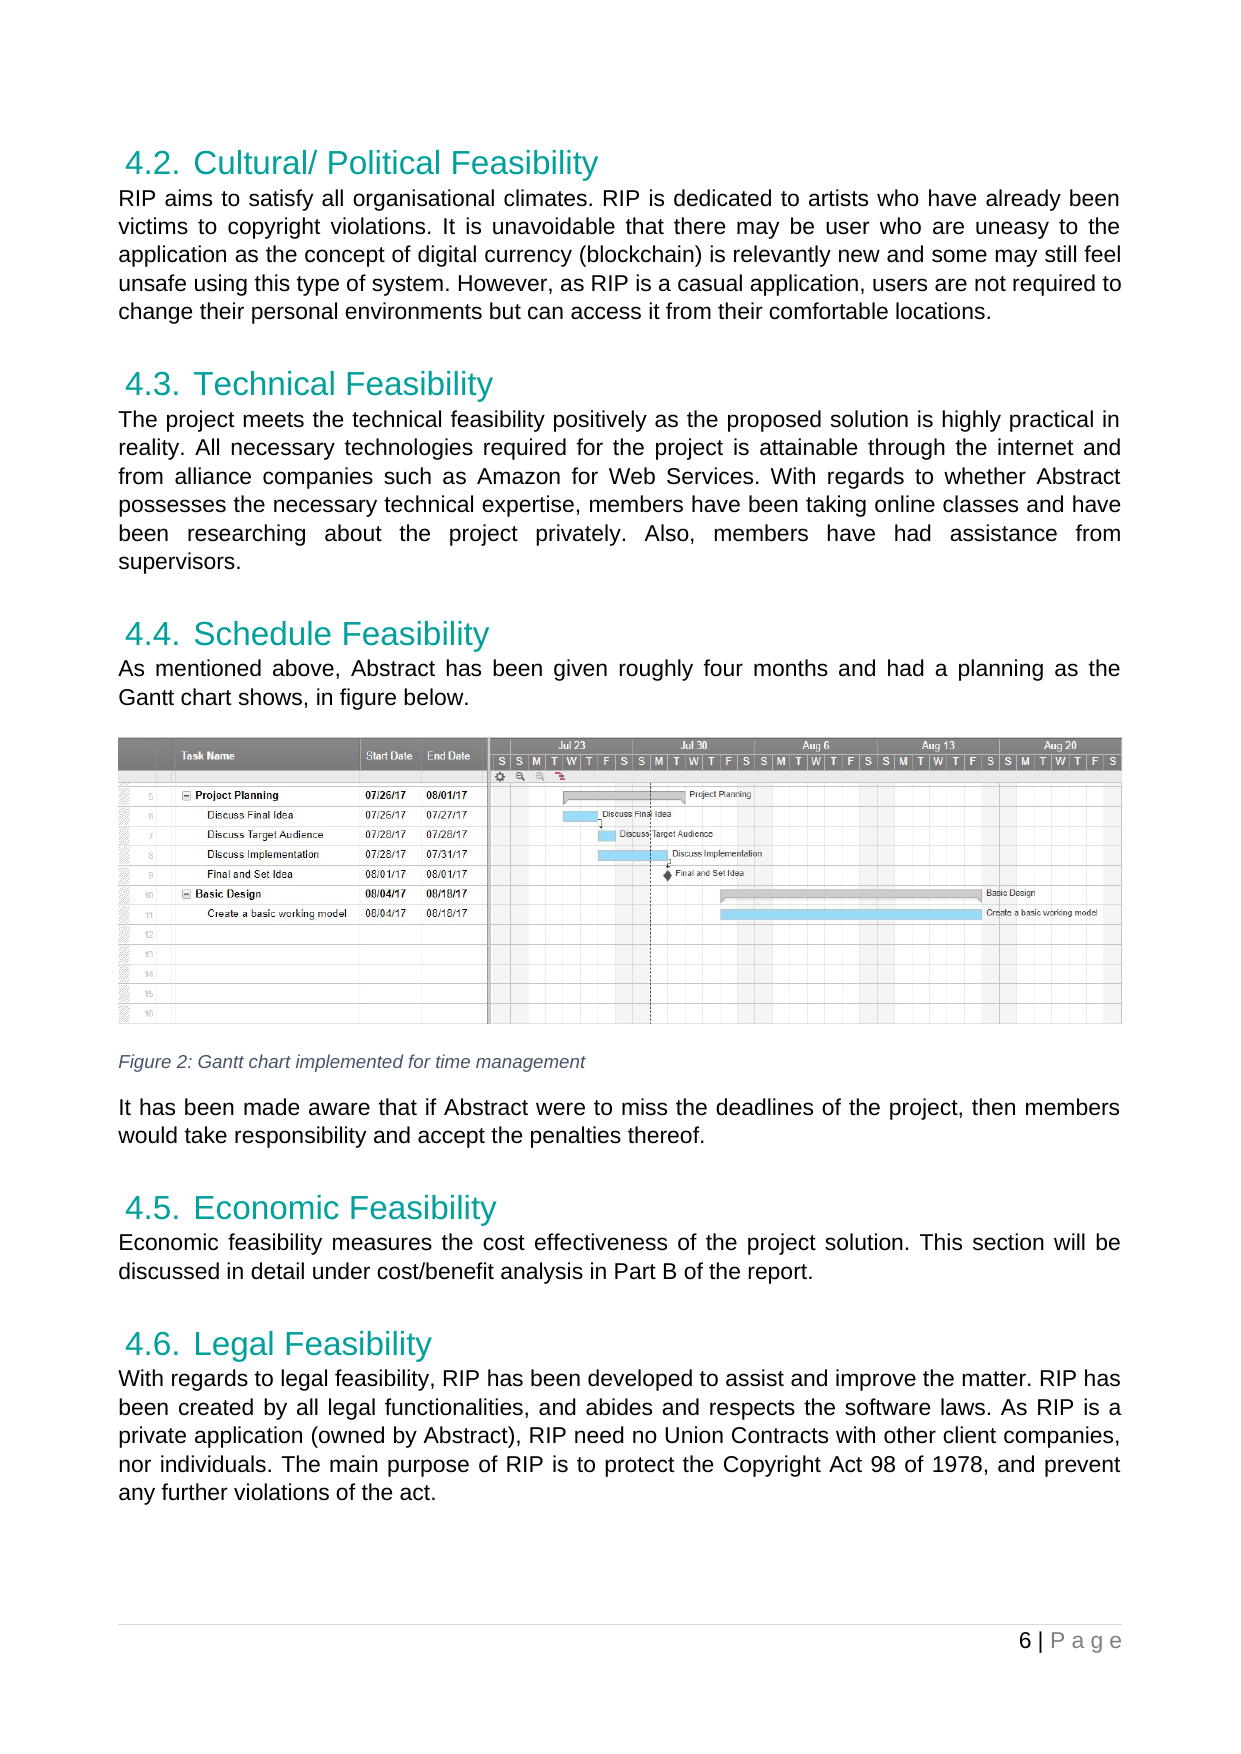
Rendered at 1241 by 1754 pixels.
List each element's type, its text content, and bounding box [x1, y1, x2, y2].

text Economic feasibility measures the cost effectiveness of the project solution. This section will be discussed in detail under cost/benefit analysis in Part B of the report. [118, 1229, 1122, 1284]
text It has been made aware that if Abstract were to miss the deadlines of the project, then members would take responsibility and accept the penalties thereof. [118, 1093, 1122, 1148]
text Figure 2: Gantt chart implemented for time management [118, 1051, 1122, 1073]
subtitle Cultural/ Political Feasibility [125, 143, 1122, 182]
subtitle Economic Feasibility [125, 1188, 1122, 1226]
text RIP aims to satisfy all organisational climates. RIP is dedicated to artists who have already been victims to copyright violations. It is unavoidable that there may be user who are uneasy to the application as the concept of digital currency (blockchain) is relevantly new and some may still feel unsafe using this type of system. However, as RIP is a casual application, users are not required to change their personal environments but can access it from their comfortable locations. [118, 184, 1122, 325]
subtitle Technical Feasibility [125, 364, 1122, 403]
text With regards to legal feasibility, RIP has been developed to assist and improve the matter. RIP has been created by all legal functionalities, and abides and respects the software laws. As RIP is a private application (owned by Abstract), RIP need no Union Contracts with other client companies, nor individuals. The main purpose of RIP is to protect the Copyright Act 98 of 1978, and prevent any further violations of the act. [118, 1365, 1122, 1505]
subtitle Legal Feasibility [125, 1324, 1122, 1362]
text As mentioned above, Abstract has been given roughly four months and had a planning as the Gantt chart shows, in figure below. [118, 655, 1122, 710]
picture [118, 737, 1123, 1024]
subtitle Schedule Feasibility [125, 614, 1122, 652]
text The project meets the technical feasibility positively as the proposed solution is highly practical in reality. All necessary technologies required for the project is attainable through the internet and from alliance companies such as Amazon for Web Services. With regards to whether Abstract possesses the necessary technical expertise, members have been taking online classes and have been researching about the project privately. Also, members have had assistance from supervisors. [118, 406, 1122, 574]
